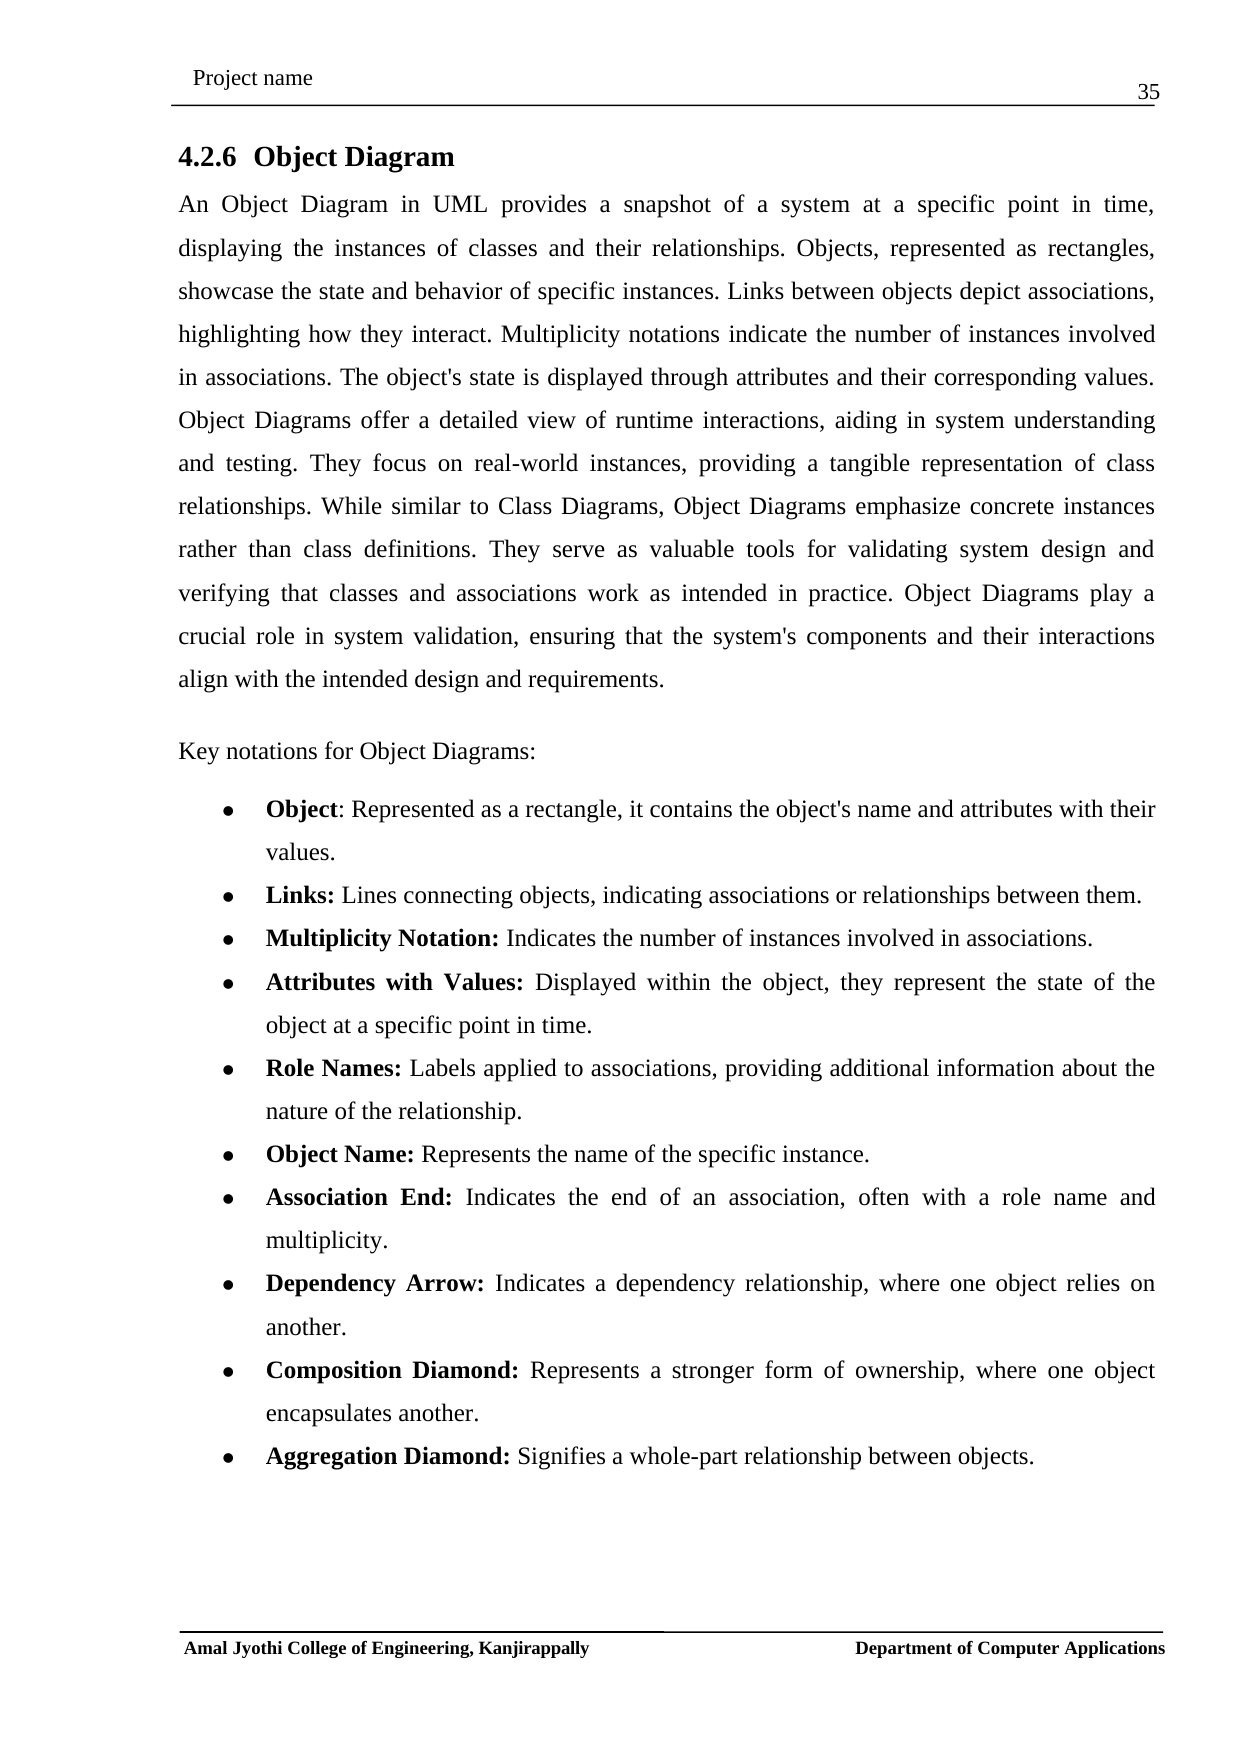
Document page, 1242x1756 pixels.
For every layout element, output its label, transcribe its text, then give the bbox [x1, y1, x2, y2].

list Object Name: Represents the name of the specific instance. [222, 1139, 1156, 1168]
text Key notations for Object Diagrams: [178, 736, 1162, 765]
list Dependency Arrow: Indicates a dependency relationship, where one object relies on another. [222, 1268, 1156, 1340]
list Attributes with Values: Displayed within the object, they represent the state of the object at a specific point in time. [222, 967, 1156, 1038]
list Composition Diamond: Represents a stronger form of ownership, where one object encapsulates another. [222, 1355, 1156, 1427]
list Object: Represented as a rectangle, it contains the object's name and attributes with their values. [222, 794, 1156, 866]
list Role Names: Labels applied to associations, providing additional information about the nature of the relationship. [222, 1053, 1156, 1125]
subtitle Object Diagram [178, 139, 1162, 173]
list Multiplicity Notation: Indicates the number of instances involved in associations. [222, 923, 1156, 952]
list Links: Lines connecting objects, indicating associations or relationships between them. [222, 880, 1156, 909]
text An Object Diagram in UML provides a snapshot of a system at a specific point in time, displaying the instances of classes and their relationships. Objects, represented as rectangles, showcase the state and behavior of specific instances. Links between objects depict associations, highlighting how they interact. Multiplicity notations indicate the number of instances involved in associations. The object's state is displayed through attributes and their corresponding values. Object Diagrams offer a detailed view of runtime interactions, aiding in system understanding and testing. They focus on real-world instances, providing a tangible representation of class relationships. While similar to Class Diagrams, Object Diagrams emphasize concrete instances rather than class definitions. They serve as valuable tools for validating system design and verifying that classes and associations work as intended in practice. Object Diagrams play a crucial role in system validation, ensuring that the system's components and their interactions align with the intended design and requirements. [178, 189, 1156, 693]
list Association End: Indicates the end of an association, often with a role name and multiplicity. [222, 1182, 1156, 1254]
list Aggregation Diamond: Signifies a whole-part relationship between objects. [222, 1441, 1156, 1470]
